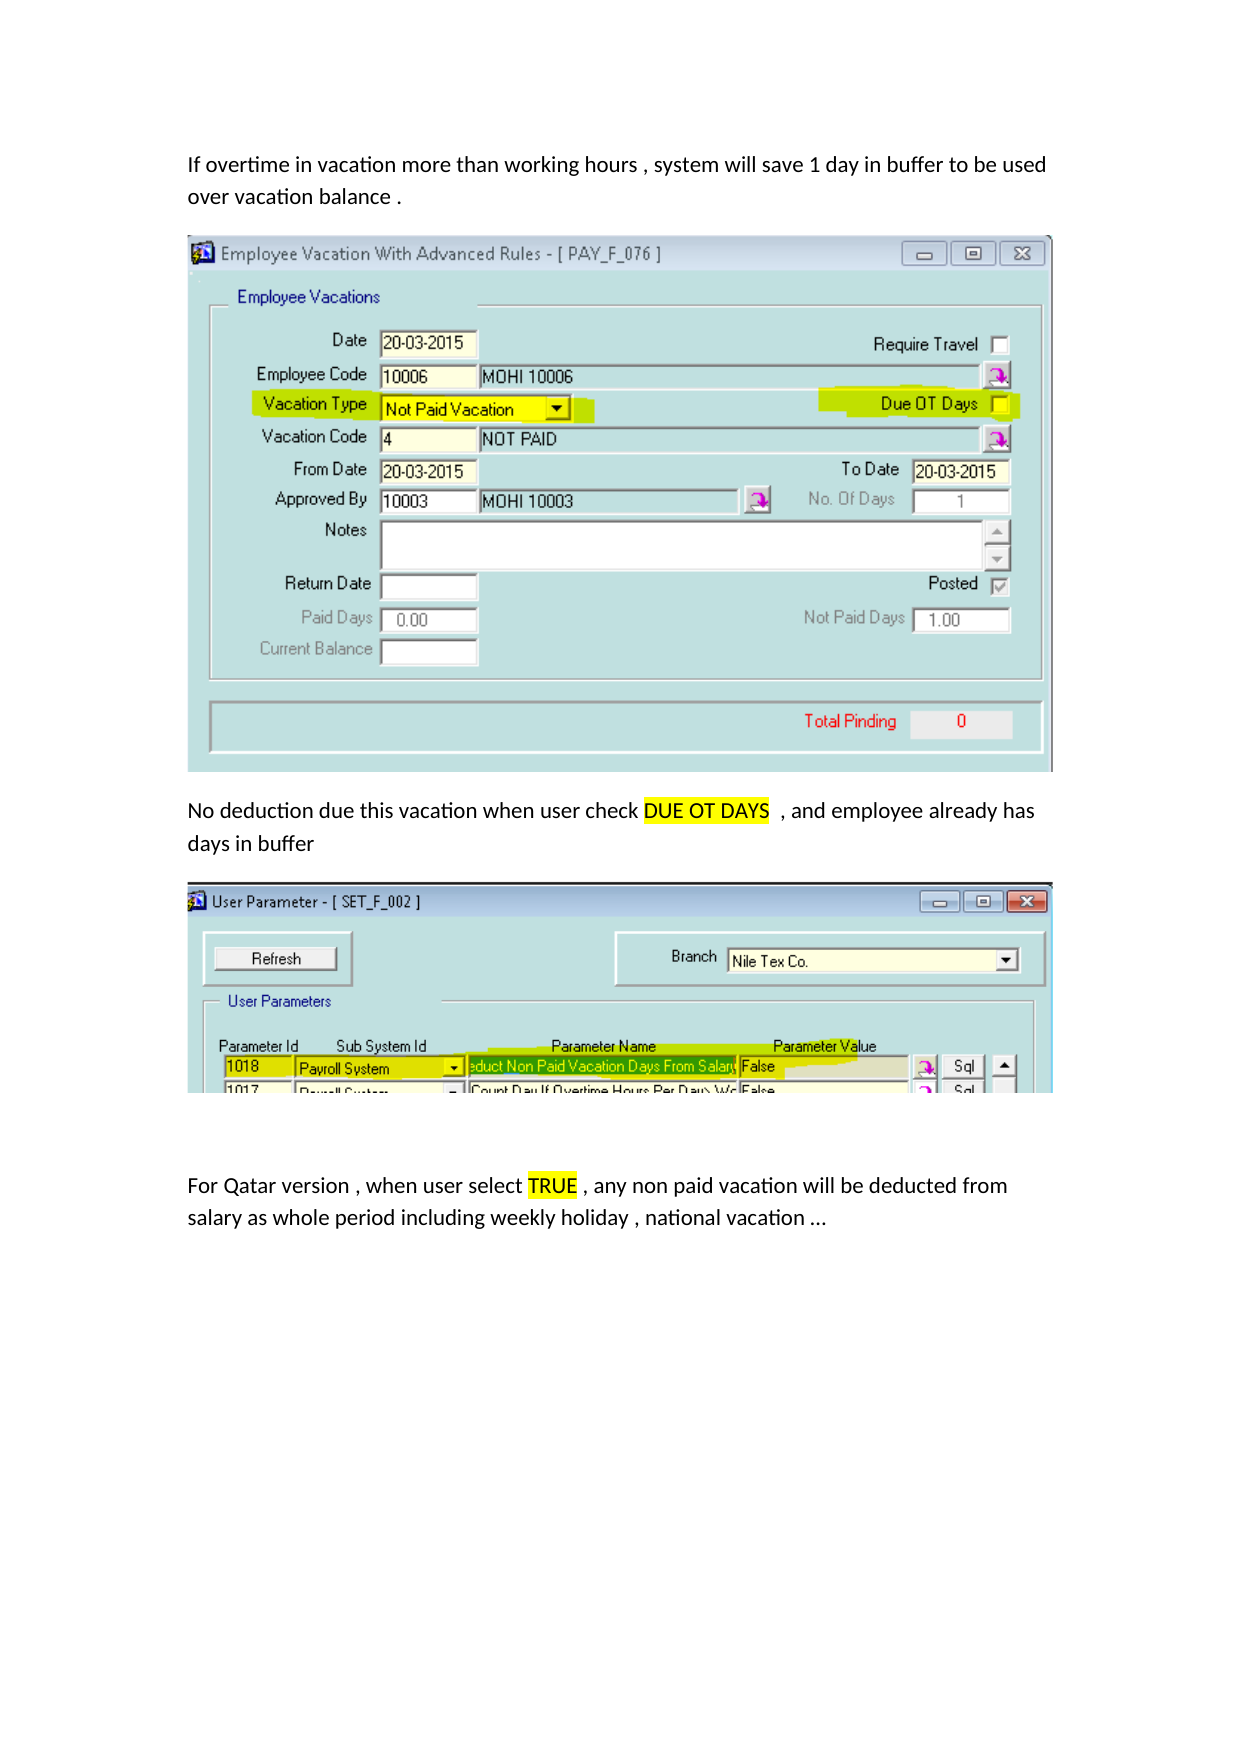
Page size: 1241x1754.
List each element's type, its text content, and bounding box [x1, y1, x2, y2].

picture [187, 235, 1053, 772]
picture [187, 881, 1053, 1093]
text No deduction due this vacation when user check DUE OT DAYS , and employee already has days in buffer [187, 797, 1053, 857]
text For Qatar version , when user select TRUE , any non paid vacation will be deducted from salary as whole period including weekly holiday , national vacation … [187, 1171, 1053, 1231]
text If overtime in vacation more than working hours , system will save 1 day in buffer to be used over vacation balance . [187, 150, 1053, 210]
